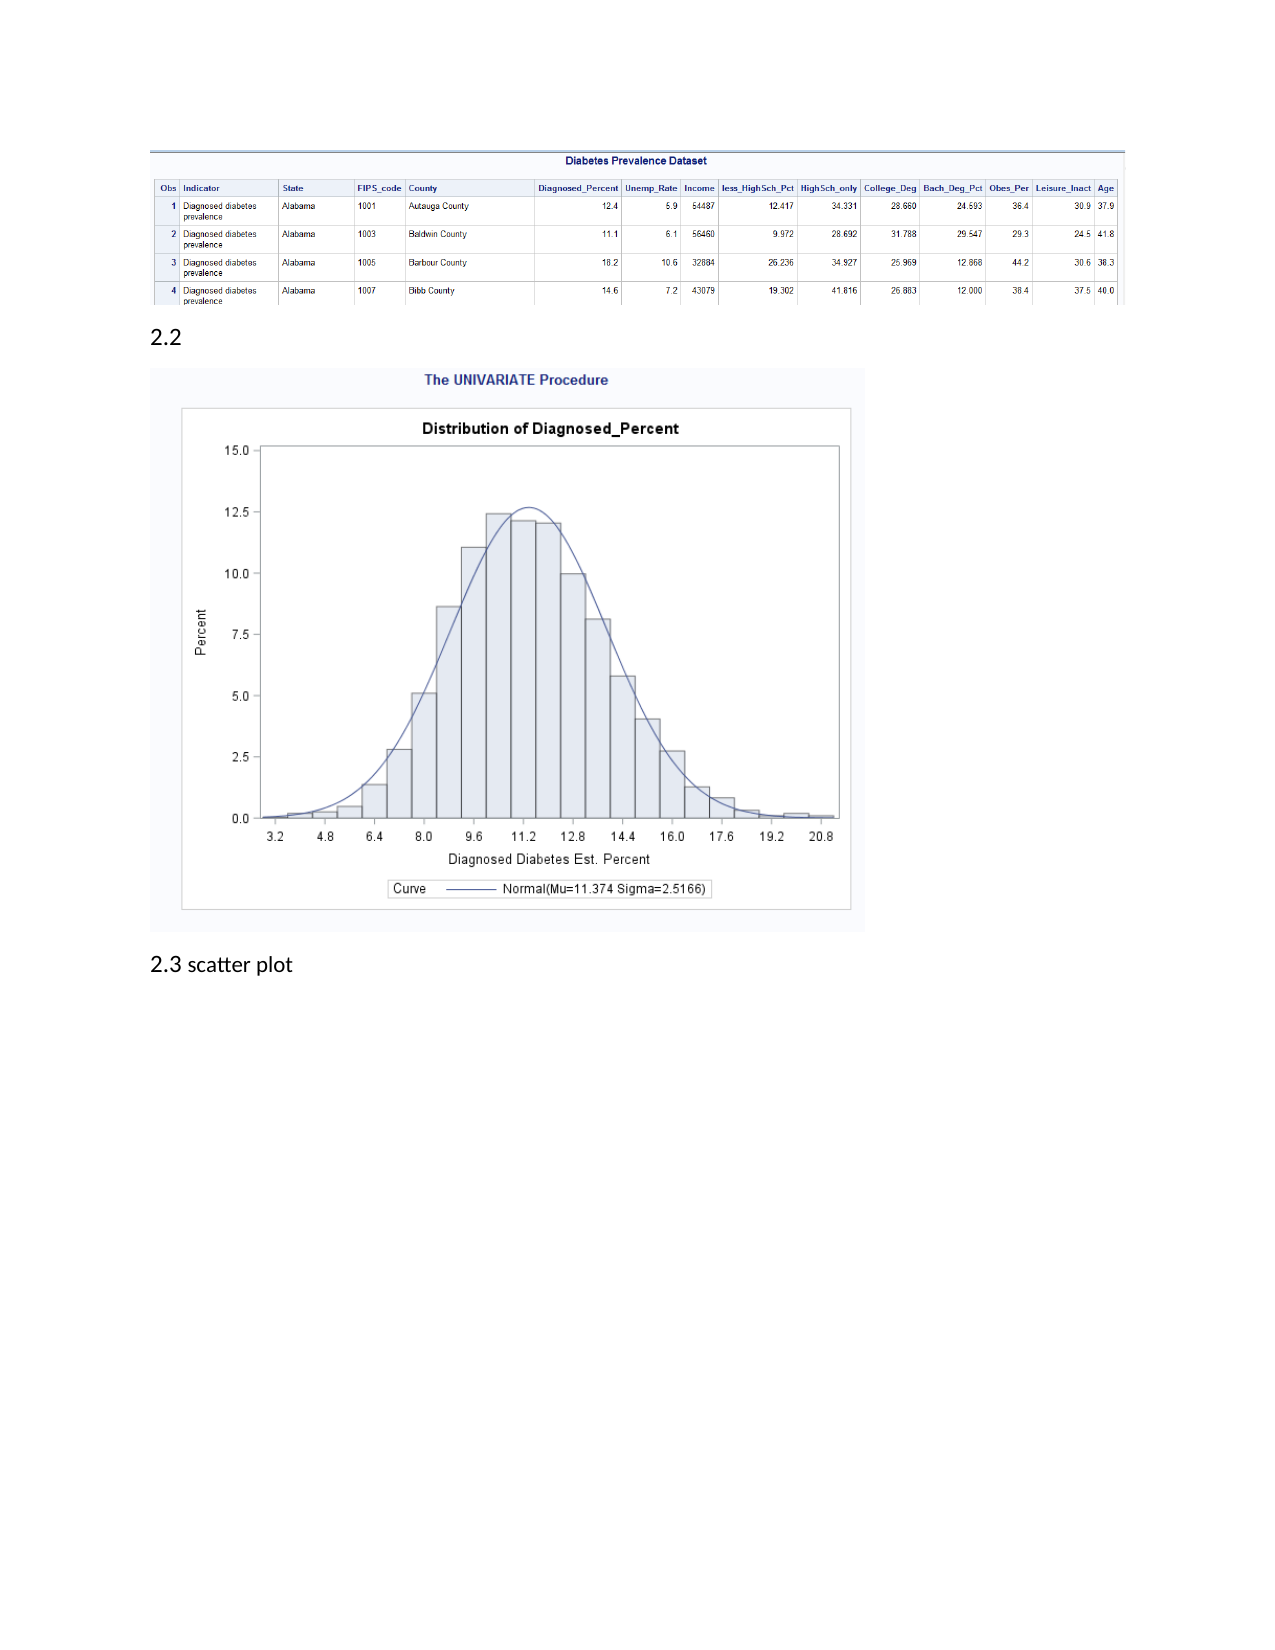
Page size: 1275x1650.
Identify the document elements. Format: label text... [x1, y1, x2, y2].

picture [150, 150, 1125, 305]
picture [150, 368, 865, 932]
text 2.3 scatter plot [150, 948, 1125, 979]
text 2.2 [150, 321, 1125, 351]
